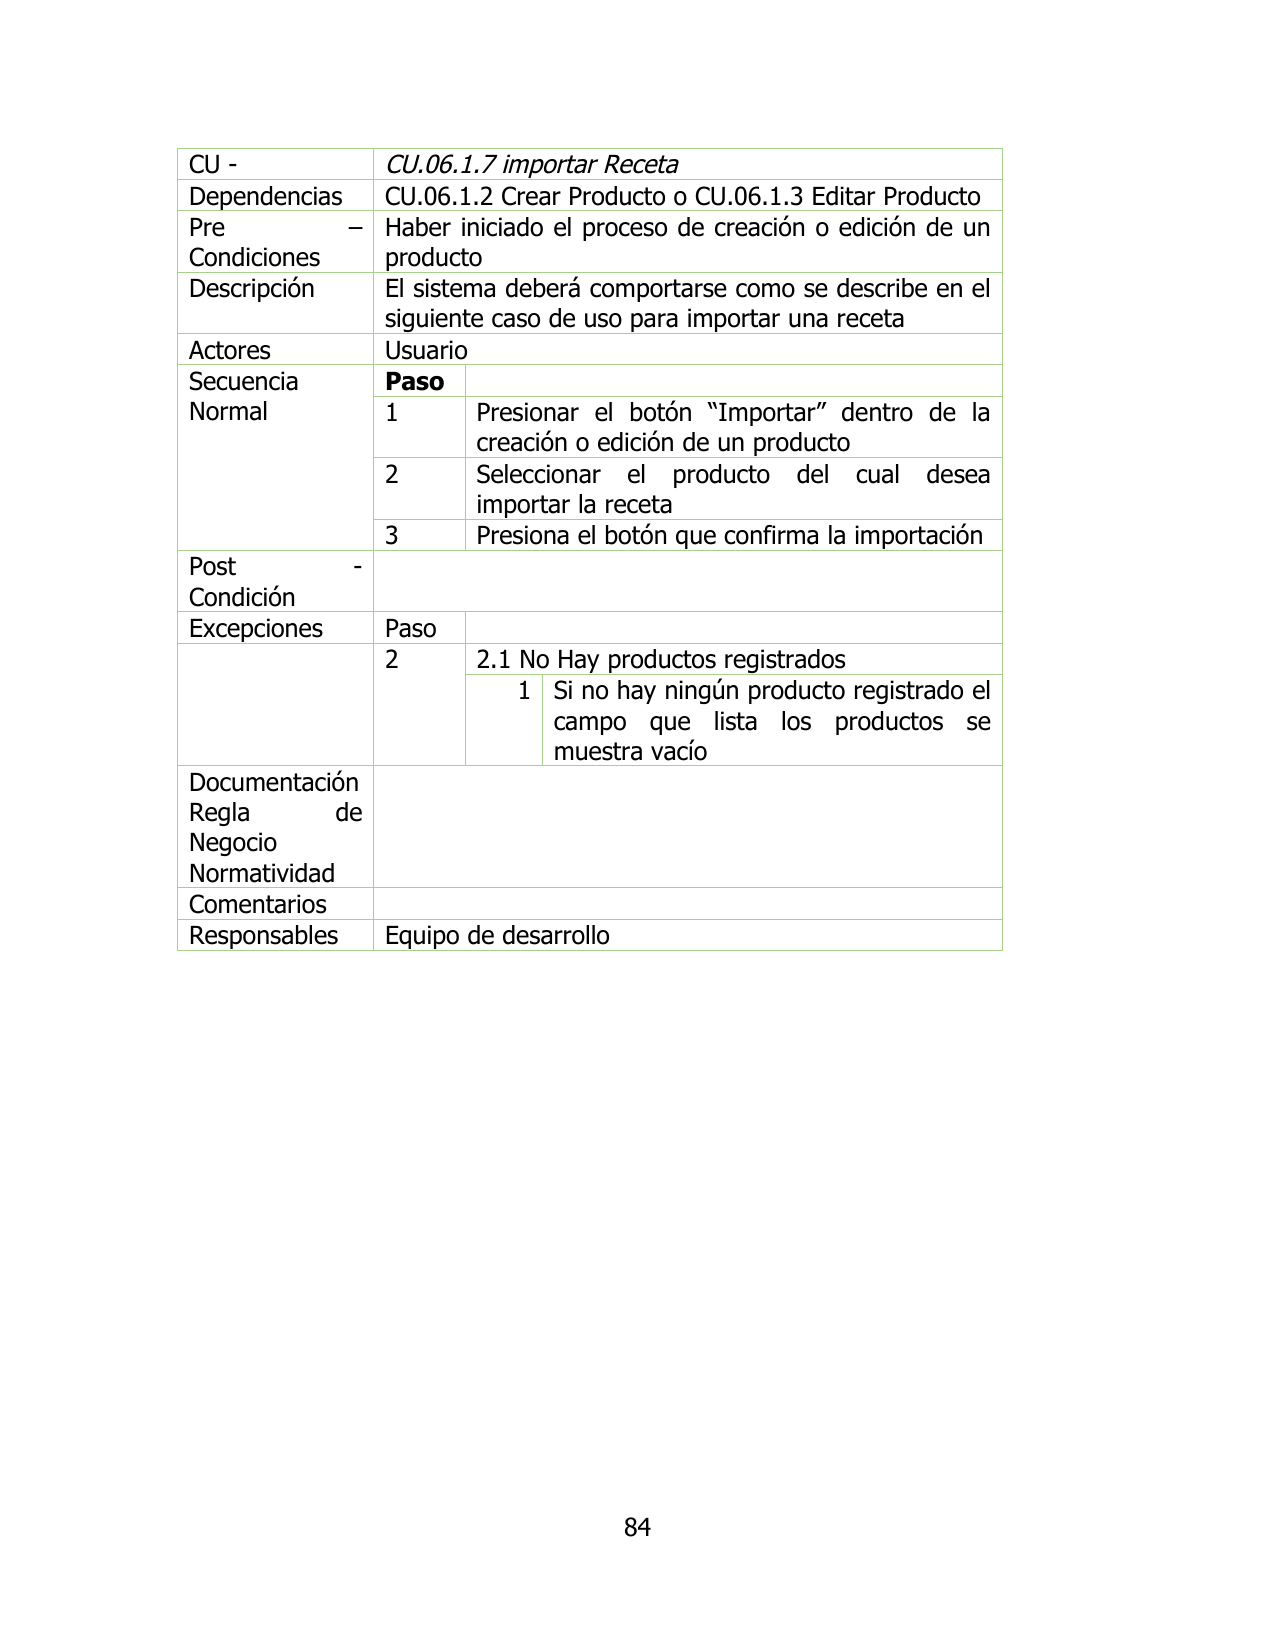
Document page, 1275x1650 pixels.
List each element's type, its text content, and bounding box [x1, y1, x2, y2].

table_cell El sistema deberá comportarse como se describe en el siguiente caso de uso para importar una receta [374, 273, 1002, 333]
table_cell 1 [374, 397, 465, 457]
table_cell 1 [466, 675, 542, 765]
table_cell Excepciones [178, 612, 373, 642]
table_cell Presiona el botón que confirma la importación [466, 520, 1002, 550]
table_cell 2 [374, 644, 465, 765]
table_cell [374, 766, 1002, 887]
table_cell 2 [374, 458, 465, 518]
table_cell Secuencia Normal [178, 365, 373, 550]
table_cell Presionar el botón “Importar” dentro de la creación o edición de un producto [466, 397, 1002, 457]
table_cell Paso [374, 365, 465, 396]
table_cell Equipo de desarrollo [374, 920, 1002, 950]
table_header CU - [178, 149, 373, 179]
table_cell [374, 888, 1002, 918]
table_cell Actores [178, 334, 373, 364]
table_cell Haber iniciado el proceso de creación o edición de un producto [374, 211, 1002, 272]
table_cell [466, 365, 1002, 396]
table_cell Dependencias [178, 180, 373, 210]
table_cell Usuario [374, 334, 1002, 364]
table_cell Seleccionar el producto del cual desea importar la receta [466, 458, 1002, 518]
table_cell 2.1 No Hay productos registrados [466, 644, 1002, 674]
table_cell Descripción [178, 273, 373, 333]
table_cell Responsables [178, 920, 373, 950]
table_cell Comentarios [178, 888, 373, 918]
table_cell [374, 551, 1002, 611]
table_cell Documentación Regla de Negocio Normatividad [178, 766, 373, 887]
table_cell [466, 612, 1002, 642]
table_header CU.06.1.7 importar Receta [374, 149, 1002, 179]
table_cell 3 [374, 520, 465, 550]
table_cell CU.06.1.2 Crear Producto o CU.06.1.3 Editar Producto [374, 180, 1002, 210]
table_cell Paso [374, 612, 465, 642]
table_cell Post - Condición [178, 551, 373, 611]
table_cell Si no hay ningún producto registrado el campo que lista los productos se muestra vacío [543, 675, 1002, 765]
table_cell Pre – Condiciones [178, 211, 373, 272]
table_cell [178, 644, 373, 765]
